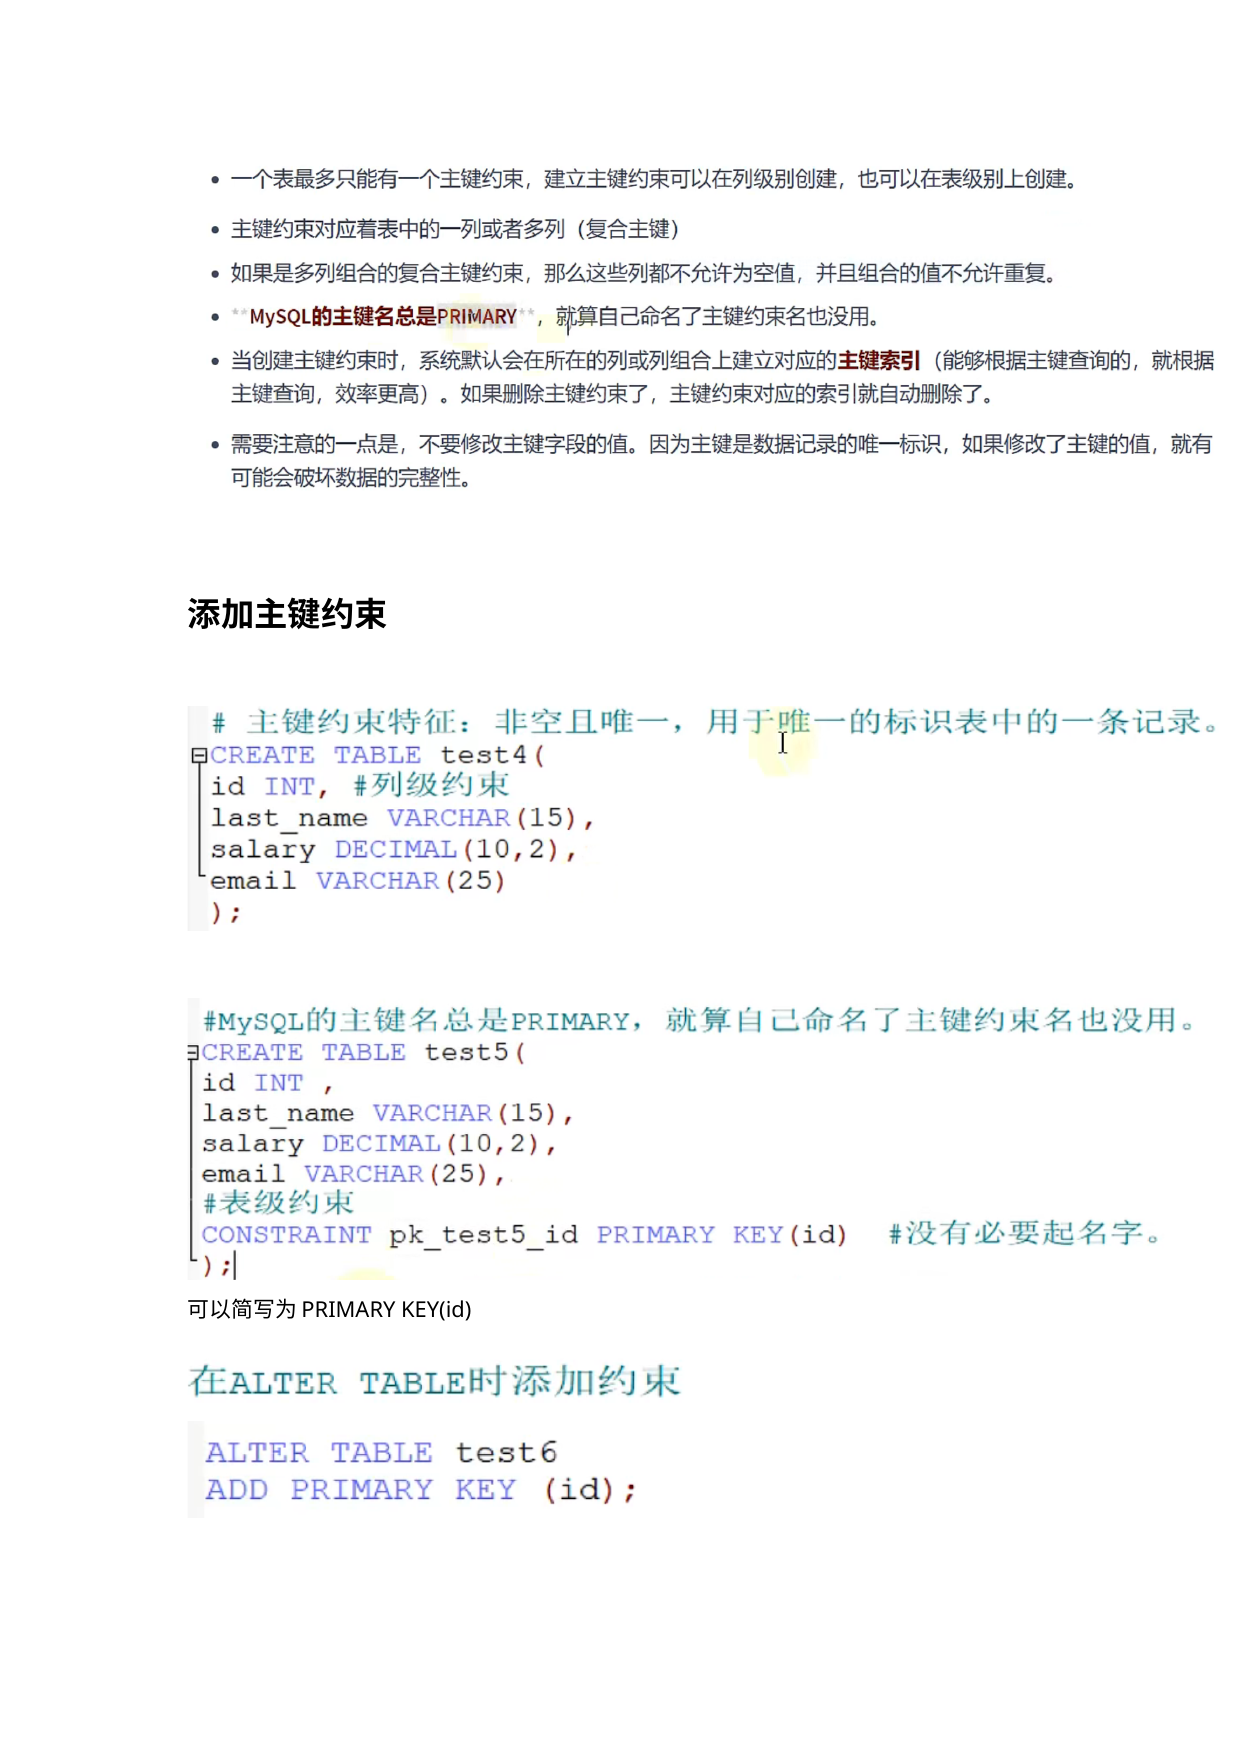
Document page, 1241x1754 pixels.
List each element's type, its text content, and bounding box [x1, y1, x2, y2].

picture [187, 706, 1220, 931]
picture [187, 998, 1200, 1280]
picture [187, 1356, 700, 1414]
picture [187, 162, 1222, 491]
subtitle 添加主键约束 [187, 579, 1053, 644]
picture [187, 1421, 648, 1518]
text 可以简写为PRIMARY KEY(id) [187, 1291, 1053, 1324]
